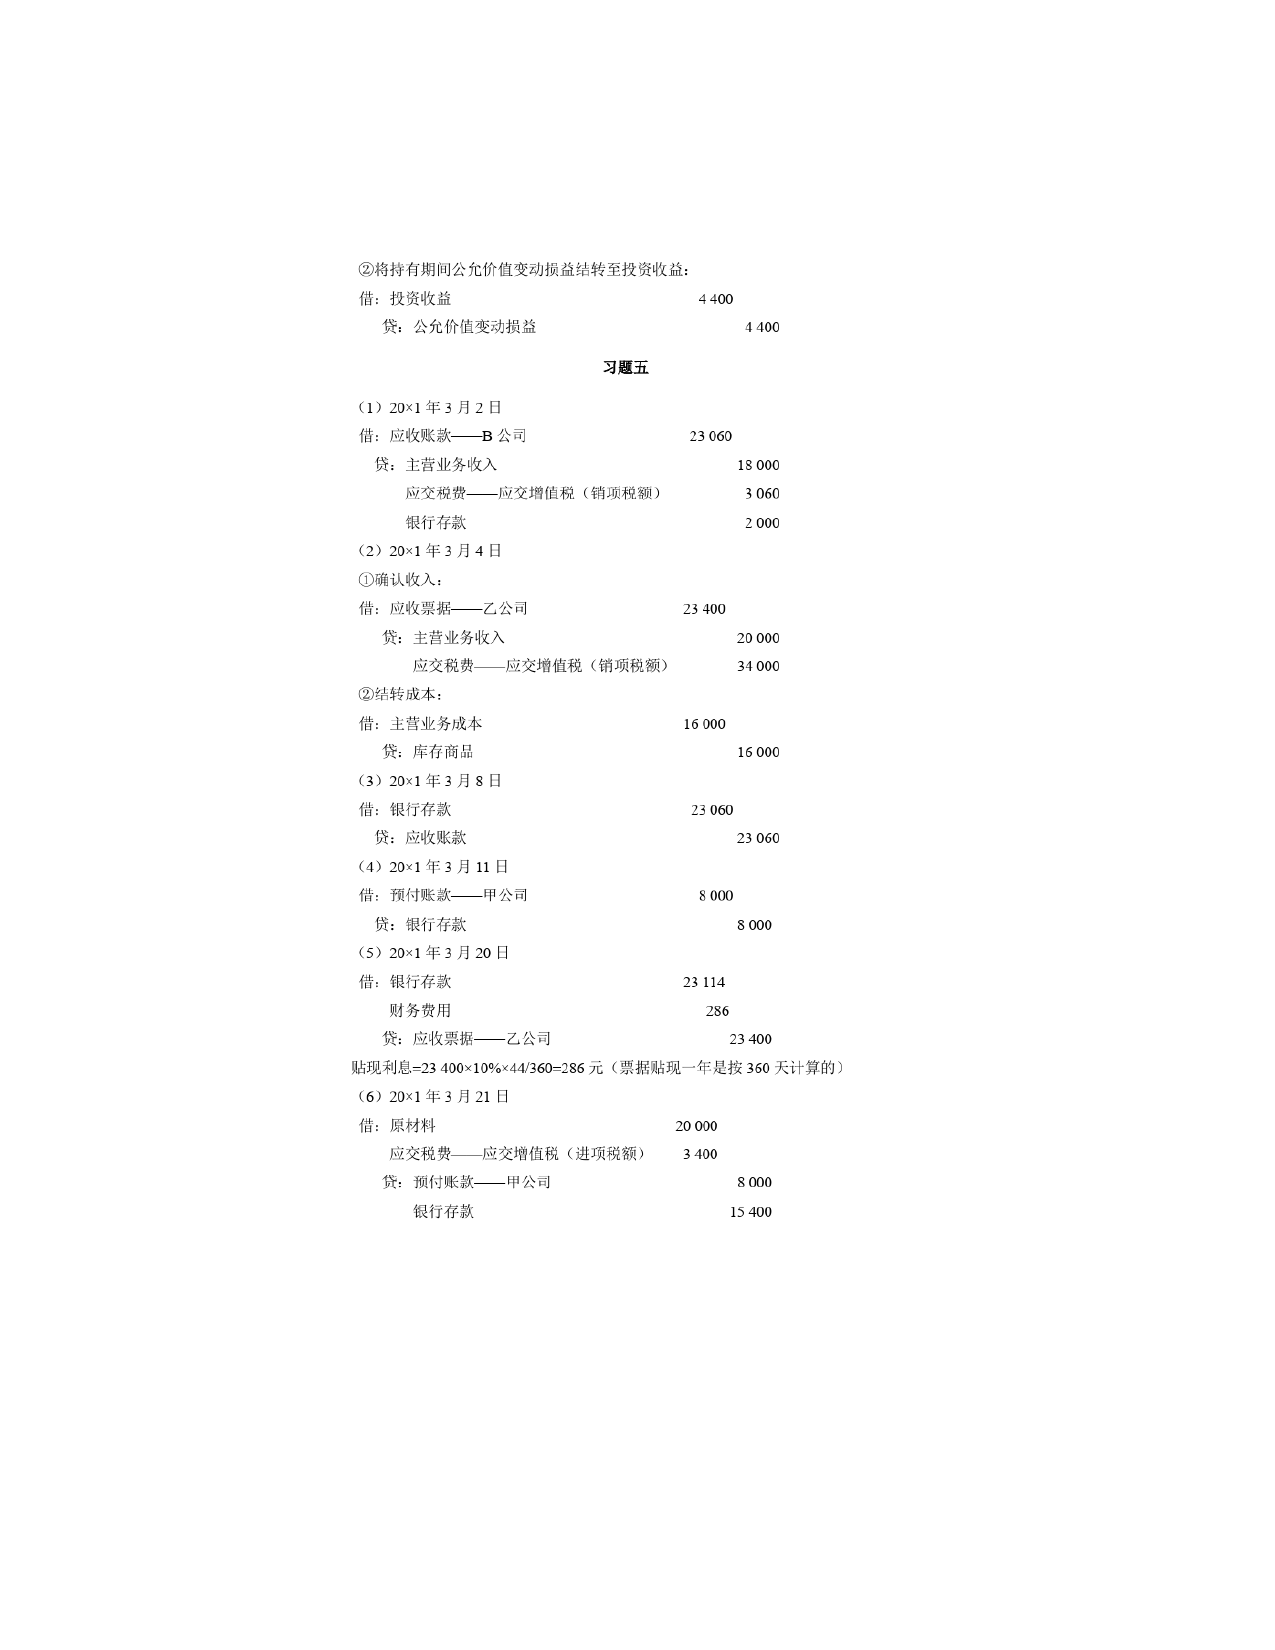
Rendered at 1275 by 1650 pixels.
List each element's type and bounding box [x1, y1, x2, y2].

picture [187, 150, 1063, 1388]
